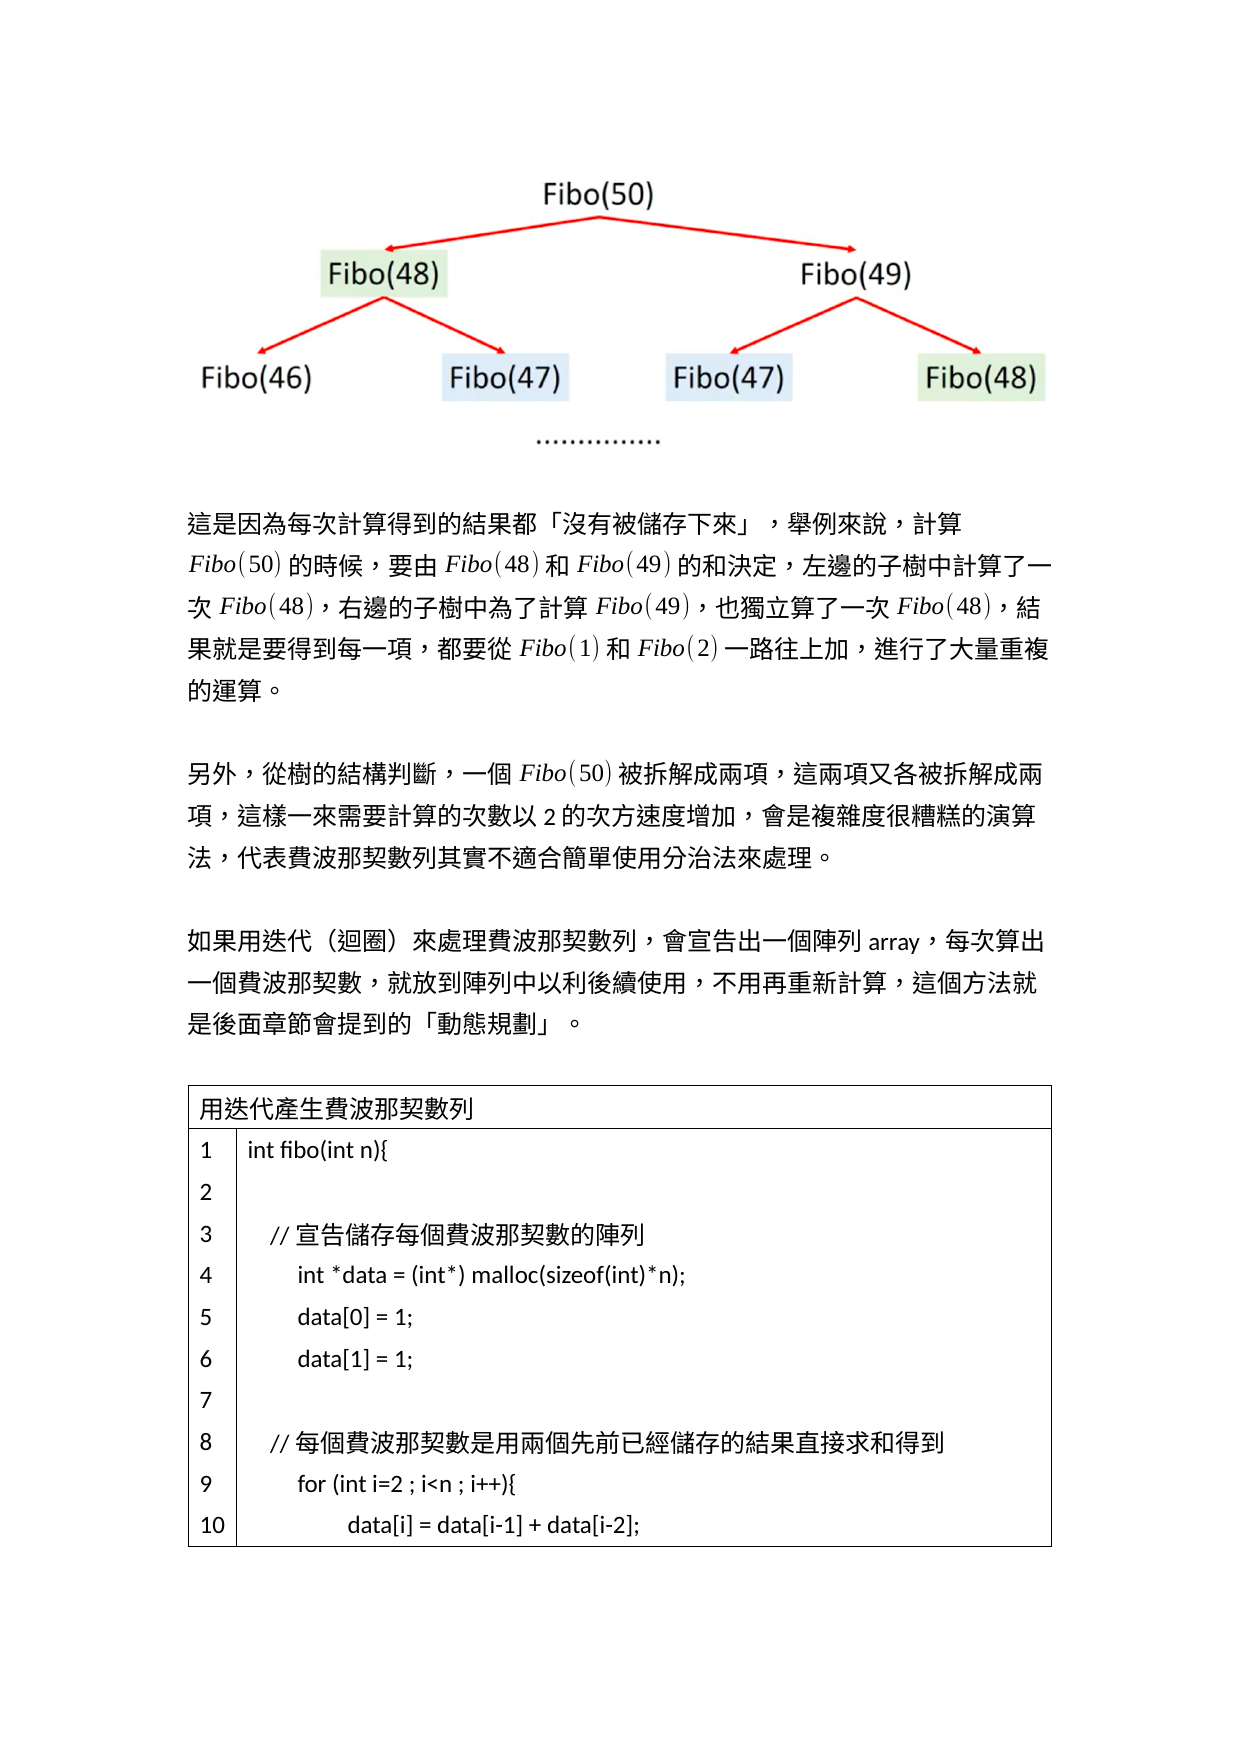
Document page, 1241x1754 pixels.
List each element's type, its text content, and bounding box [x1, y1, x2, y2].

picture [187, 168, 1053, 456]
text 這是因為每次計算得到的結果都「沒有被儲存下來」，舉例來說，計算 的時候，要由 和 的和決定，左邊的子樹中計算了一次 ，右邊的子樹中為了計算 ，也獨立算了一次 ，結果就是要得到每一項，都要從 和 一路往上加，進行了大量重複的運算。 [187, 502, 1053, 710]
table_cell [237, 1129, 1051, 1546]
text 如果用迭代（迴圈）來處理費波那契數列，會宣告出一個陣列 array，每次算出一個費波那契數，就放到陣列中以利後續使用，不用再重新計算，這個方法就是後面章節會提到的「動態規劃」。 [187, 919, 1053, 1044]
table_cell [189, 1129, 236, 1546]
text 另外，從樹的結構判斷，一個 被拆解成兩項，這兩項又各被拆解成兩項，這樣一來需要計算的次數以 2 的次方速度增加，會是複雜度很糟糕的演算法，代表費波那契數列其實不適合簡單使用分治法來處理。 [187, 752, 1053, 877]
table_header 用迭代產生費波那契數列 [189, 1086, 1051, 1128]
